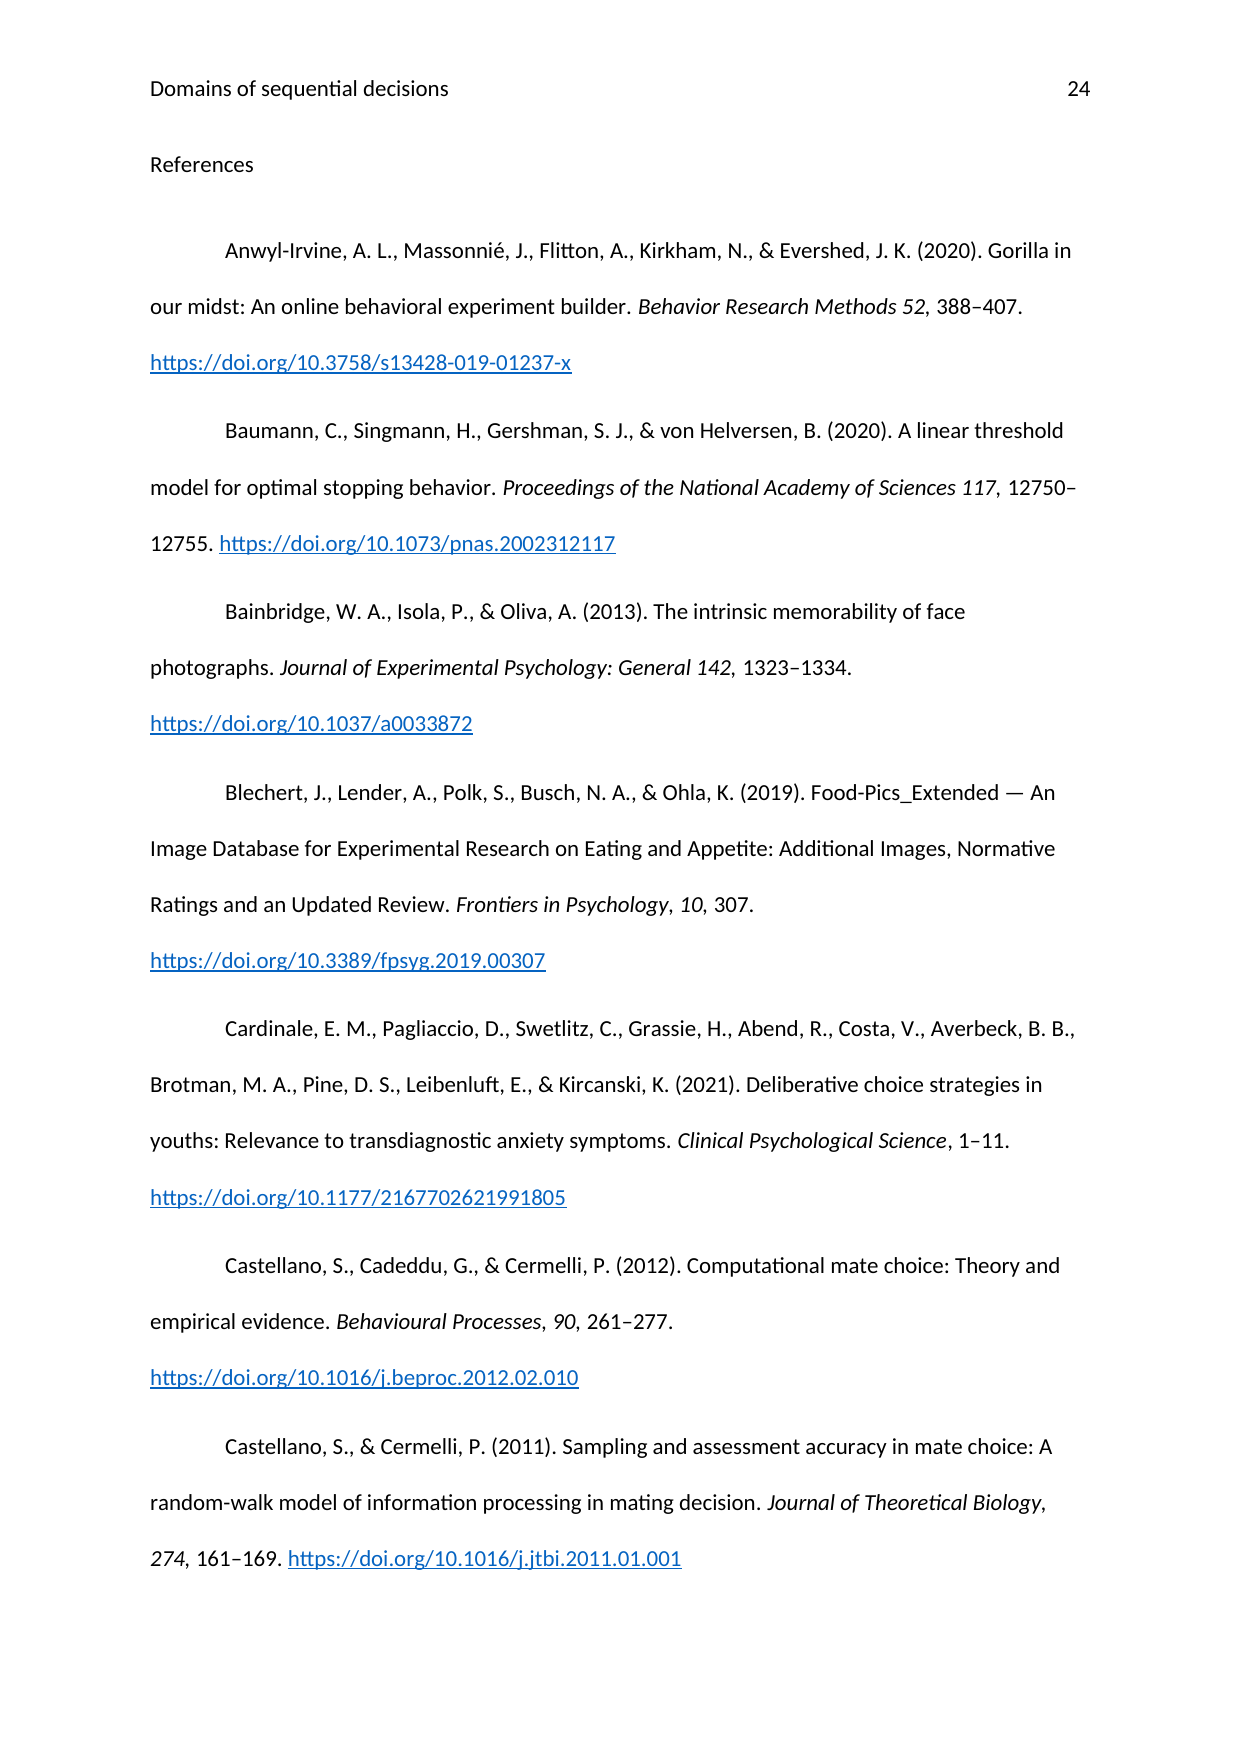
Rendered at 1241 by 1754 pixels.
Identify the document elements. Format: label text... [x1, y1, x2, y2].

text Castellano, S., & Cermelli, P. (2011). Sampling and assessment accuracy in mate choice: A random-walk model of information processing in mating decision. Journal of Theoretical Biology, 274, 161–169. https://doi.org/10.1016/j.jtbi.2011.01.001 [150, 1432, 1090, 1572]
text Cardinale, E. M., Pagliaccio, D., Swetlitz, C., Grassie, H., Abend, R., Costa, V., Averbeck, B. B., Brotman, M. A., Pine, D. S., Leibenluft, E., & Kircanski, K. (2021). Deliberative choice strategies in youths: Relevance to transdiagnostic anxiety symptoms. Clinical Psychological Science, 1–11. https://doi.org/10.1177/2167702621991805 [150, 1014, 1090, 1211]
text Baumann, C., Singmann, H., Gershman, S. J., & von Helversen, B. (2020). A linear threshold model for optimal stopping behavior. Proceedings of the National Academy of Sciences 117, 12750–12755. https://doi.org/10.1073/pnas.2002312117 [150, 417, 1090, 557]
text Anwyl-Irvine, A. L., Massonnié, J., Flitton, A., Kirkham, N., & Evershed, J. K. (2020). Gorilla in our midst: An online behavioral experiment builder. Behavior Research Methods 52, 388–407. https://doi.org/10.3758/s13428-019-01237-x [150, 236, 1090, 376]
text Blechert, J., Lender, A., Polk, S., Busch, N. A., & Ohla, K. (2019). Food-Pics_Extended — An Image Database for Experimental Research on Eating and Appetite: Additional Images, Normative Ratings and an Updated Review. Frontiers in Psychology, 10, 307. https://doi.org/10.3389/fpsyg.2019.00307 [150, 778, 1090, 974]
text Castellano, S., Cadeddu, G., & Cermelli, P. (2012). Computational mate choice: Theory and empirical evidence. Behavioural Processes, 90, 261–277. https://doi.org/10.1016/j.beproc.2012.02.010 [150, 1251, 1090, 1391]
text References [150, 150, 1090, 178]
text Bainbridge, W. A., Isola, P., & Oliva, A. (2013). The intrinsic memorability of face photographs. Journal of Experimental Psychology: General 142, 1323–1334. https://doi.org/10.1037/a0033872 [150, 597, 1090, 737]
